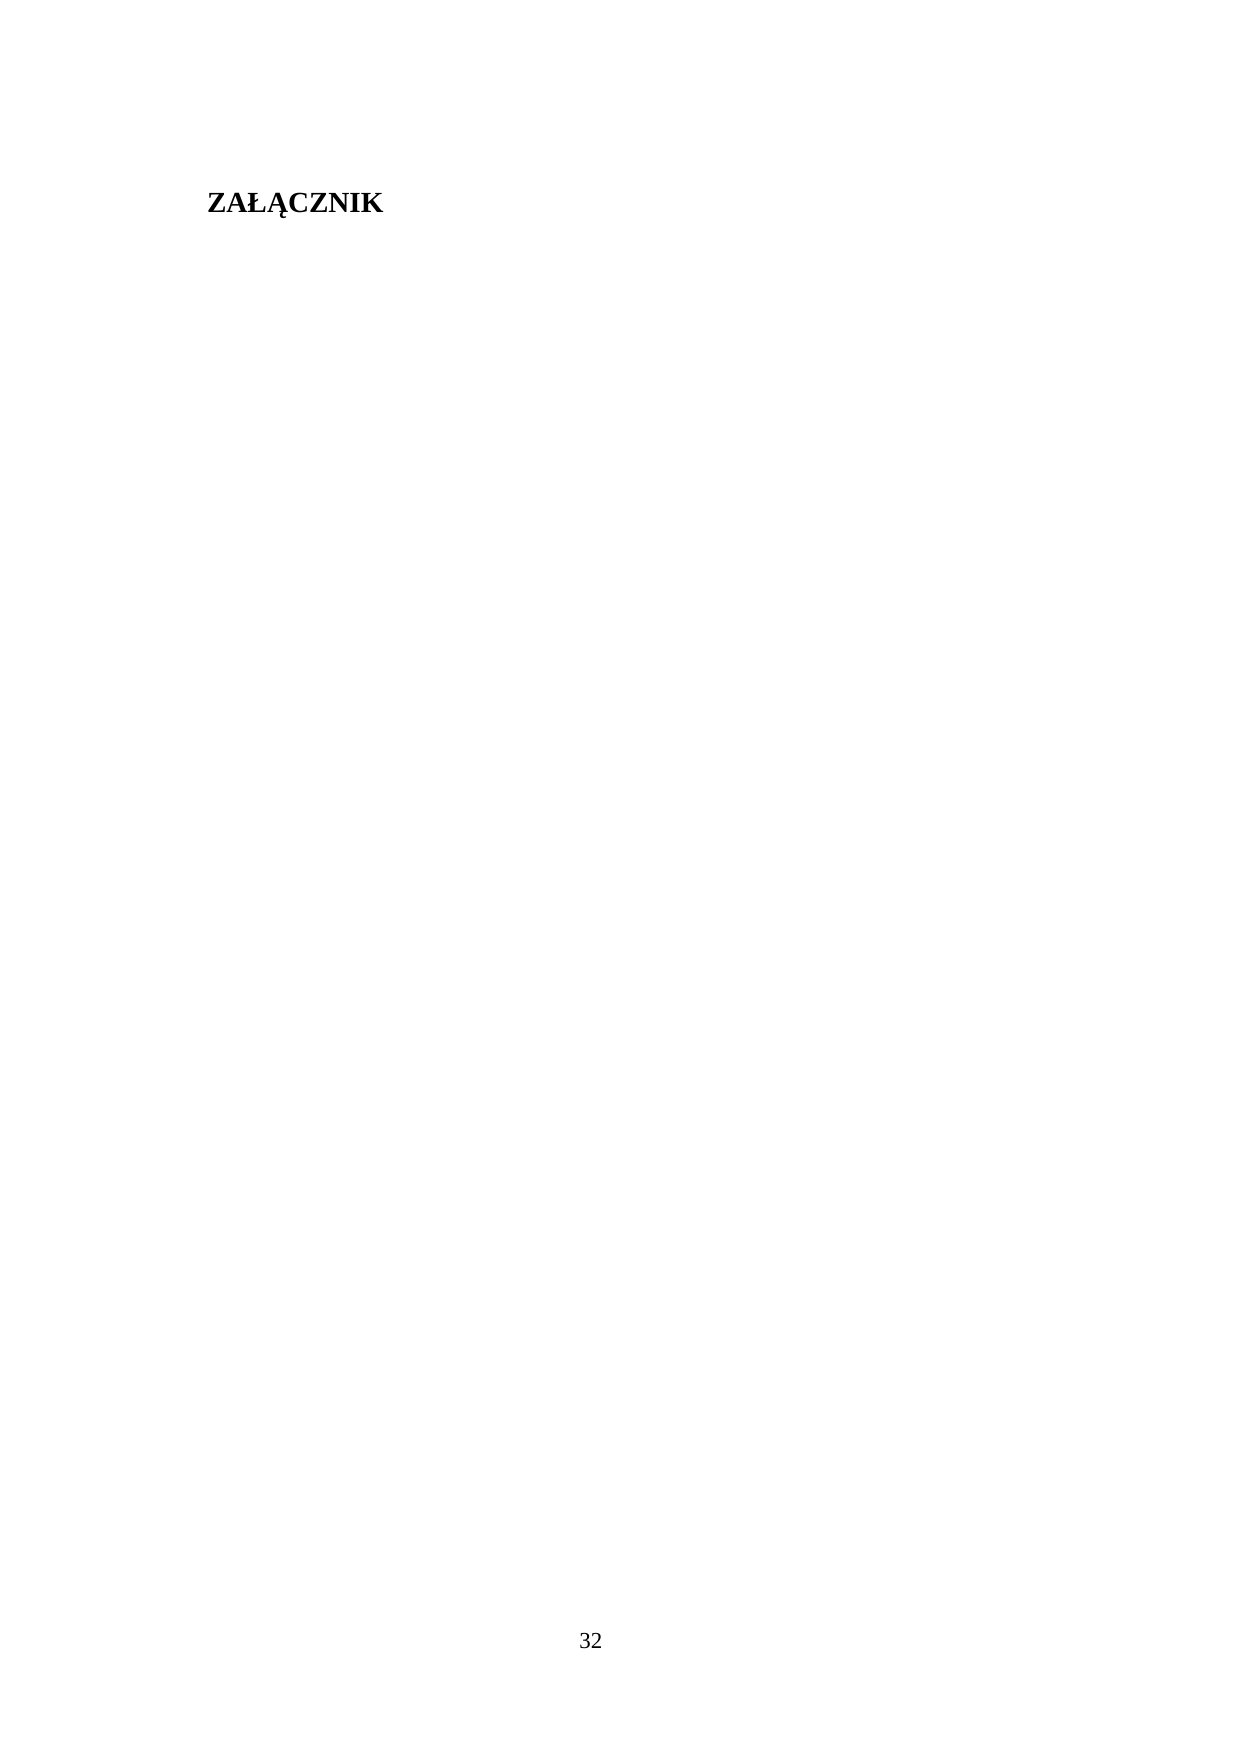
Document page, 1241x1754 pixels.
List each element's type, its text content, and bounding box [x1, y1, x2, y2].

subtitle ZAŁĄCZNIK [207, 185, 1033, 219]
